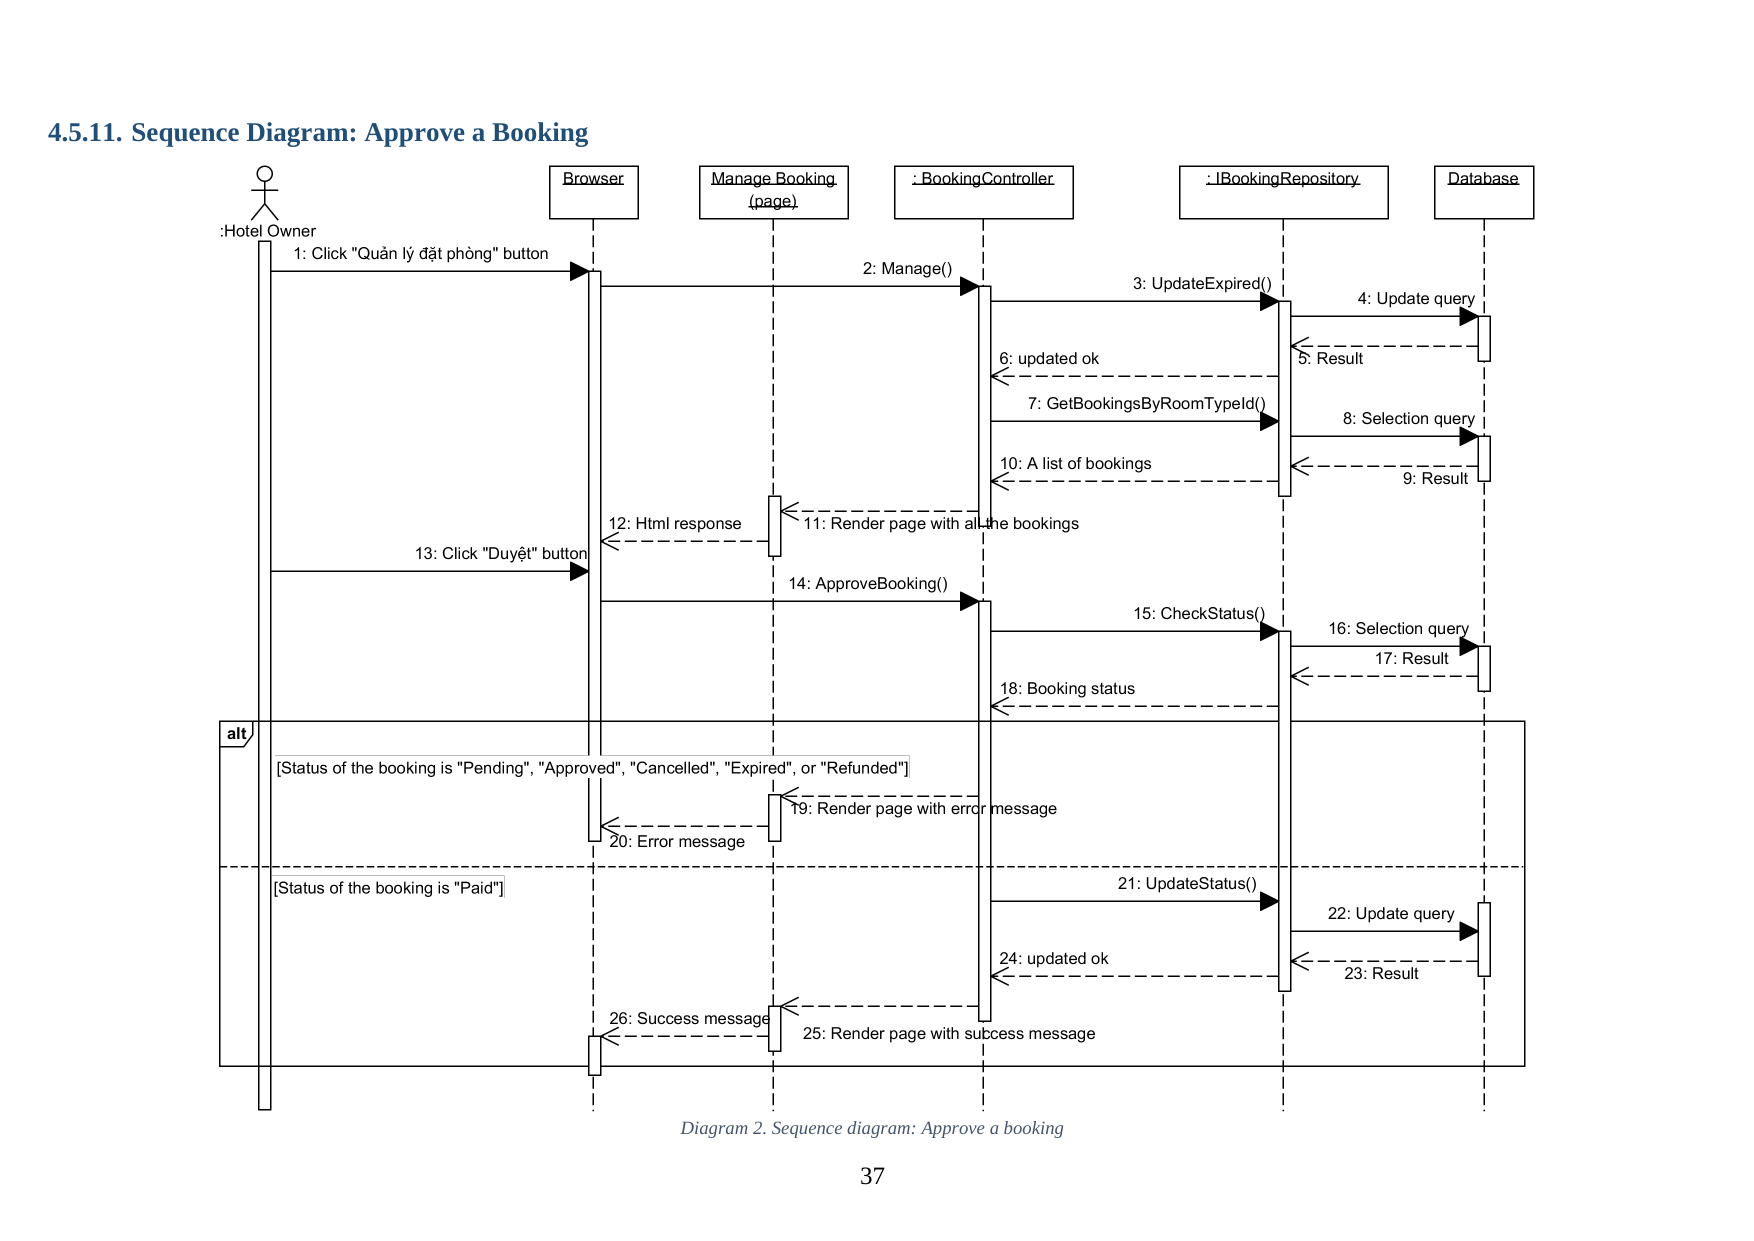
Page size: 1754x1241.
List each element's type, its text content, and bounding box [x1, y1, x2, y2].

text Diagram 15. Sequence diagram: Approve a booking [94, 1117, 1651, 1139]
subtitle Sequence Diagram: Approve a Booking [122, 116, 1651, 147]
picture [204, 159, 1541, 1117]
